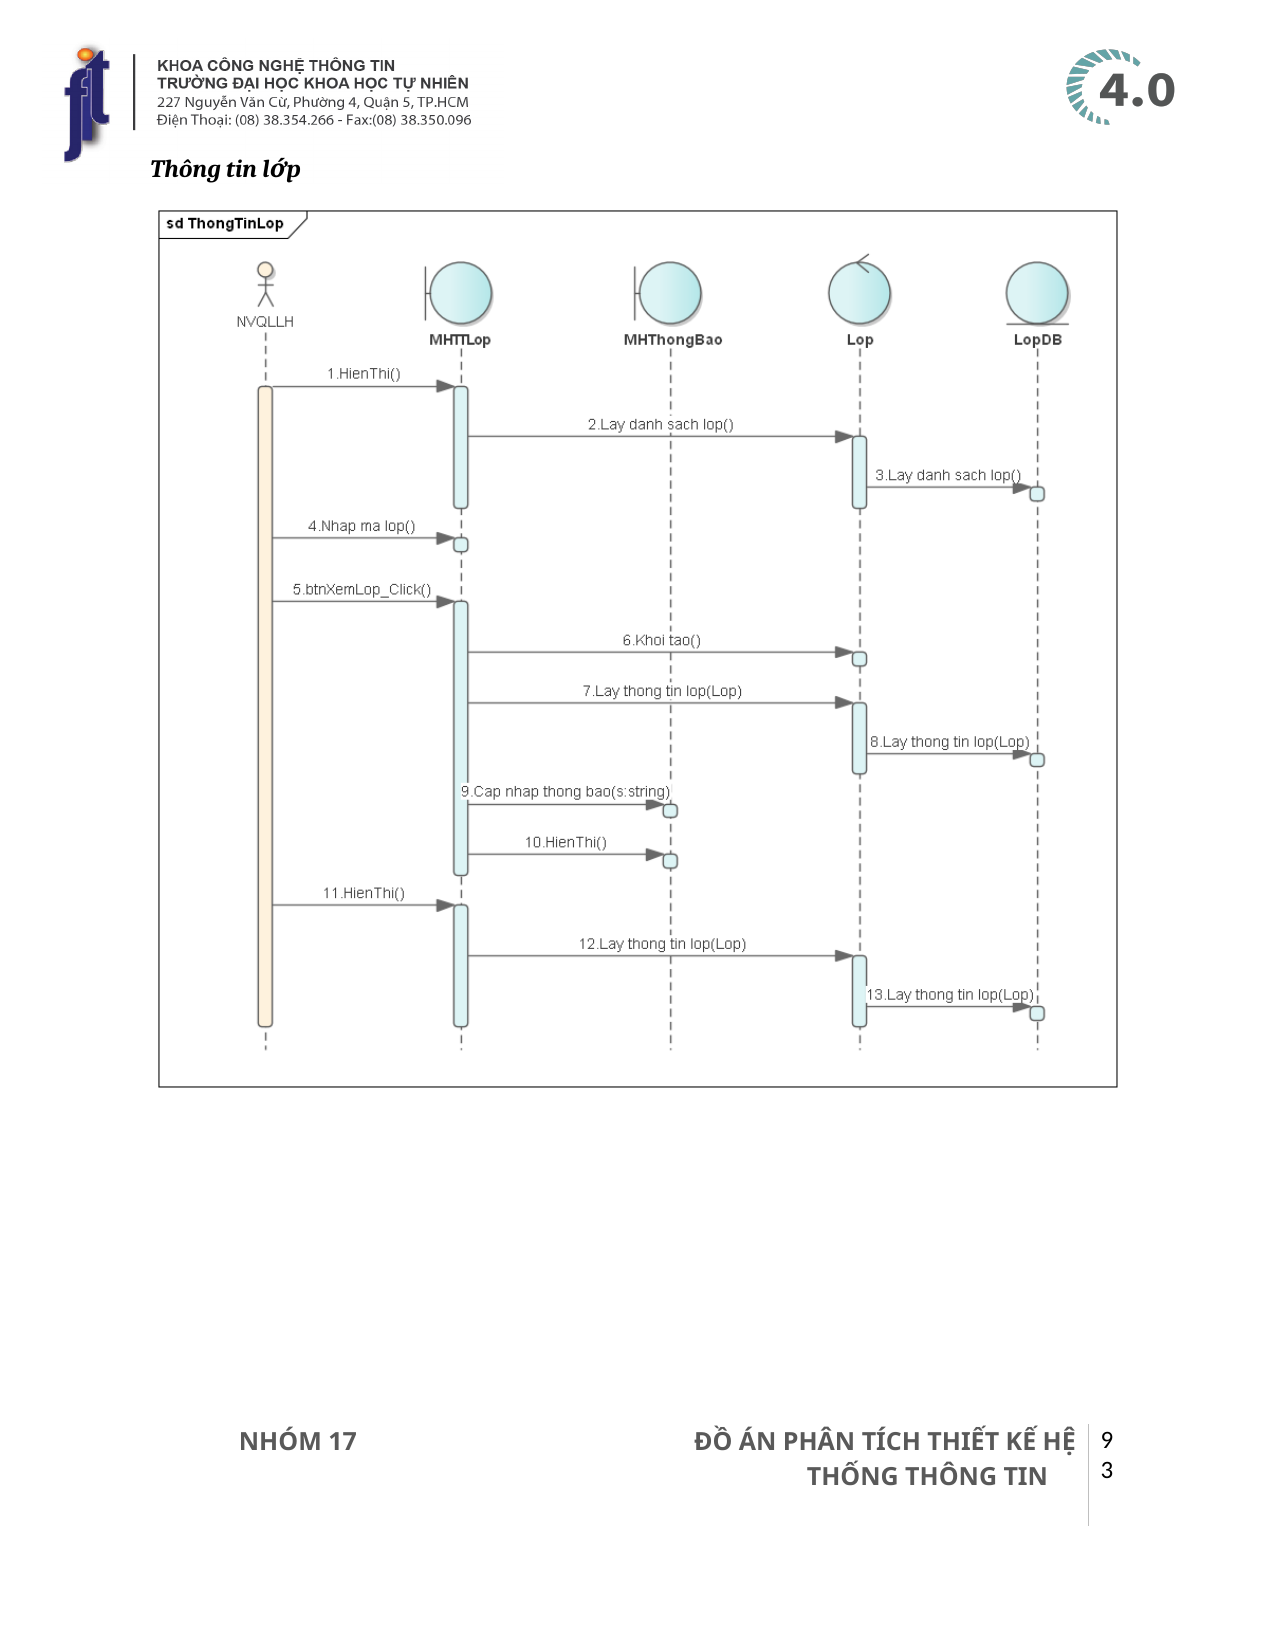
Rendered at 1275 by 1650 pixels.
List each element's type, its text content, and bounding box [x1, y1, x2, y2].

picture [1059, 42, 1182, 128]
picture [150, 202, 1125, 1096]
picture [41, 38, 504, 184]
subtitle Thông tin lớp [150, 155, 1125, 184]
